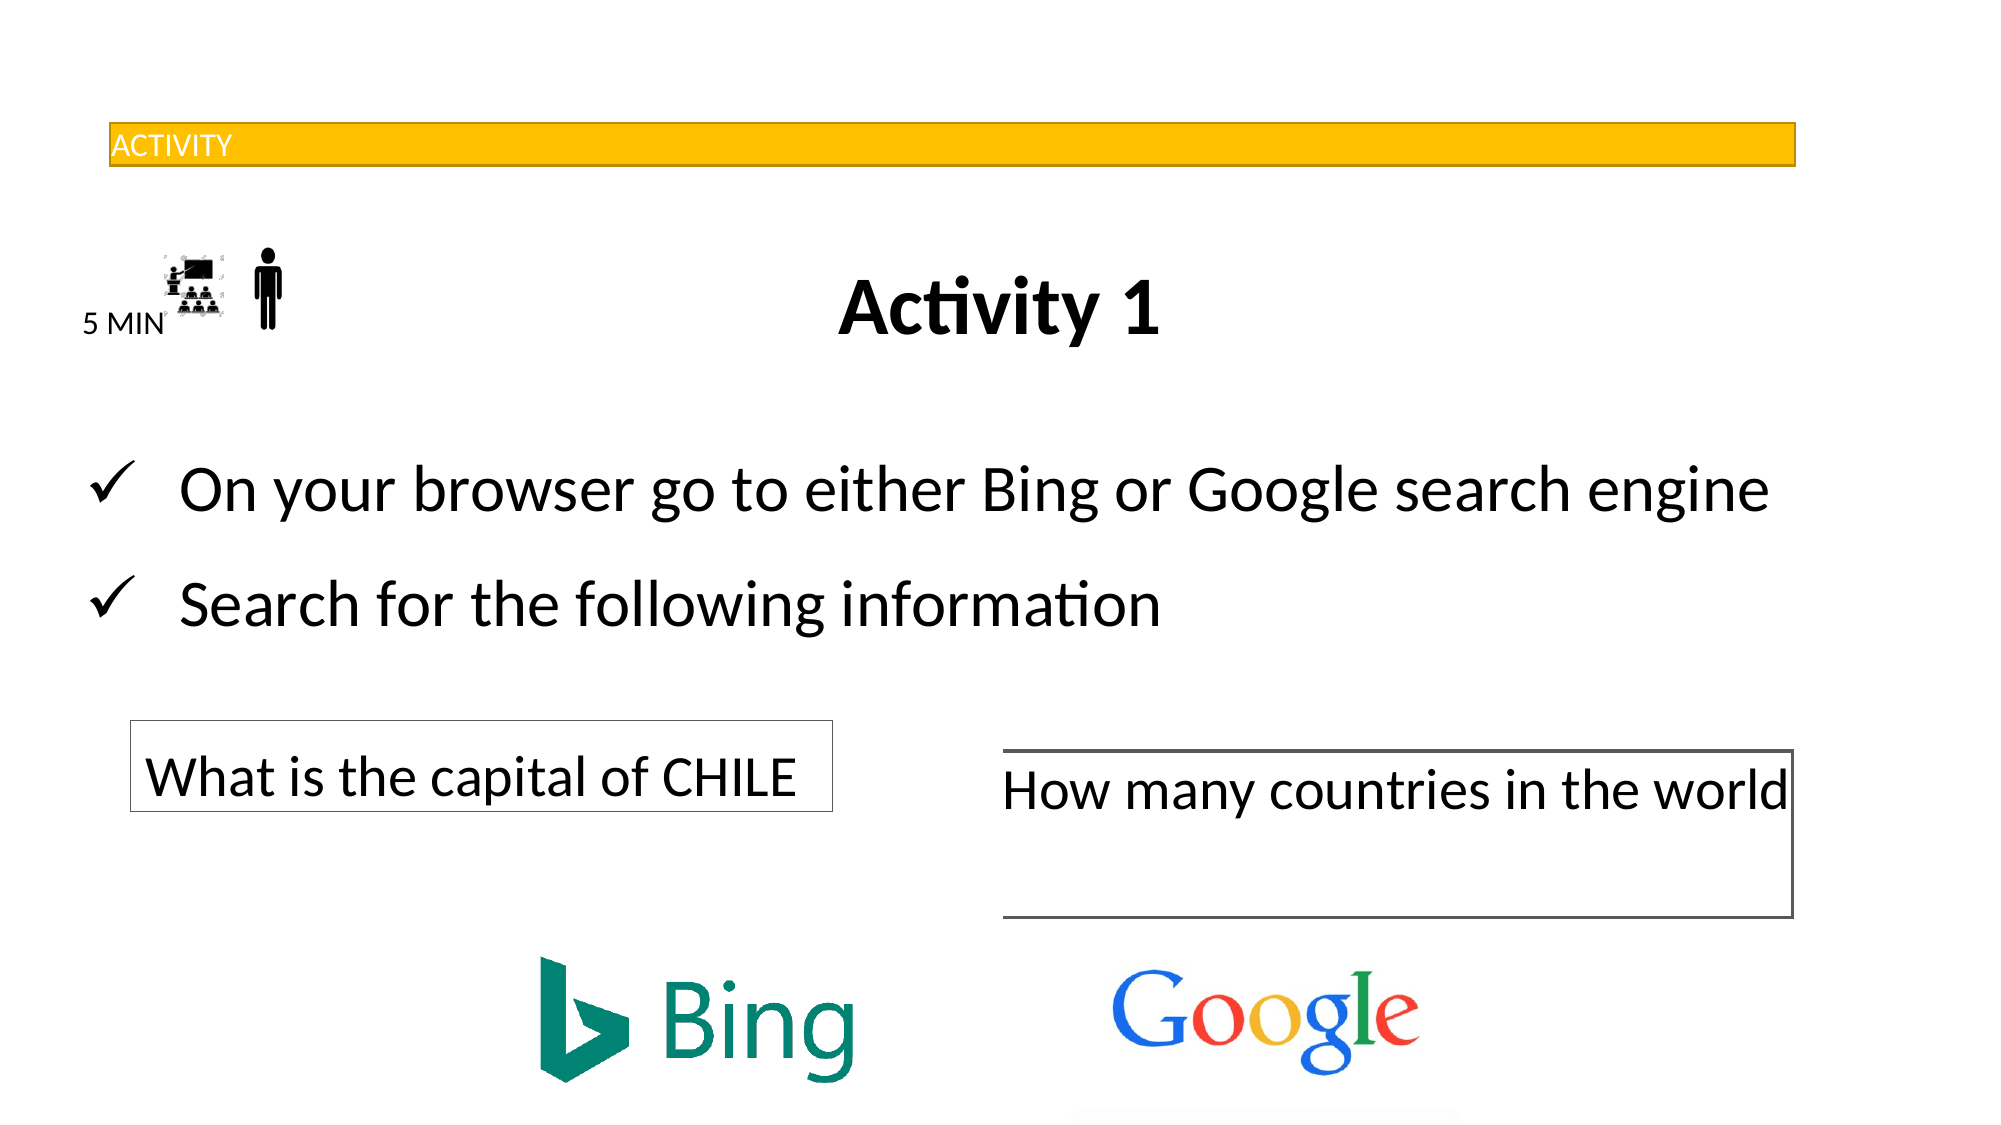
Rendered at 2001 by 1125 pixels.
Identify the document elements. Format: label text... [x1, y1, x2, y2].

list On your browser go to either Bing or Google search engine [85, 446, 1794, 528]
subtitle 5 MIN Activity 1 [82, 244, 1794, 355]
picture [1068, 930, 1462, 1125]
picture [164, 255, 224, 317]
picture [248, 244, 288, 335]
text ACTIVITY [111, 124, 1794, 164]
list Search for the following information [85, 561, 1794, 643]
table_header What is the capital of CHILE [131, 721, 832, 811]
picture [540, 956, 853, 1083]
text How many countries in the world [82, 749, 1791, 919]
